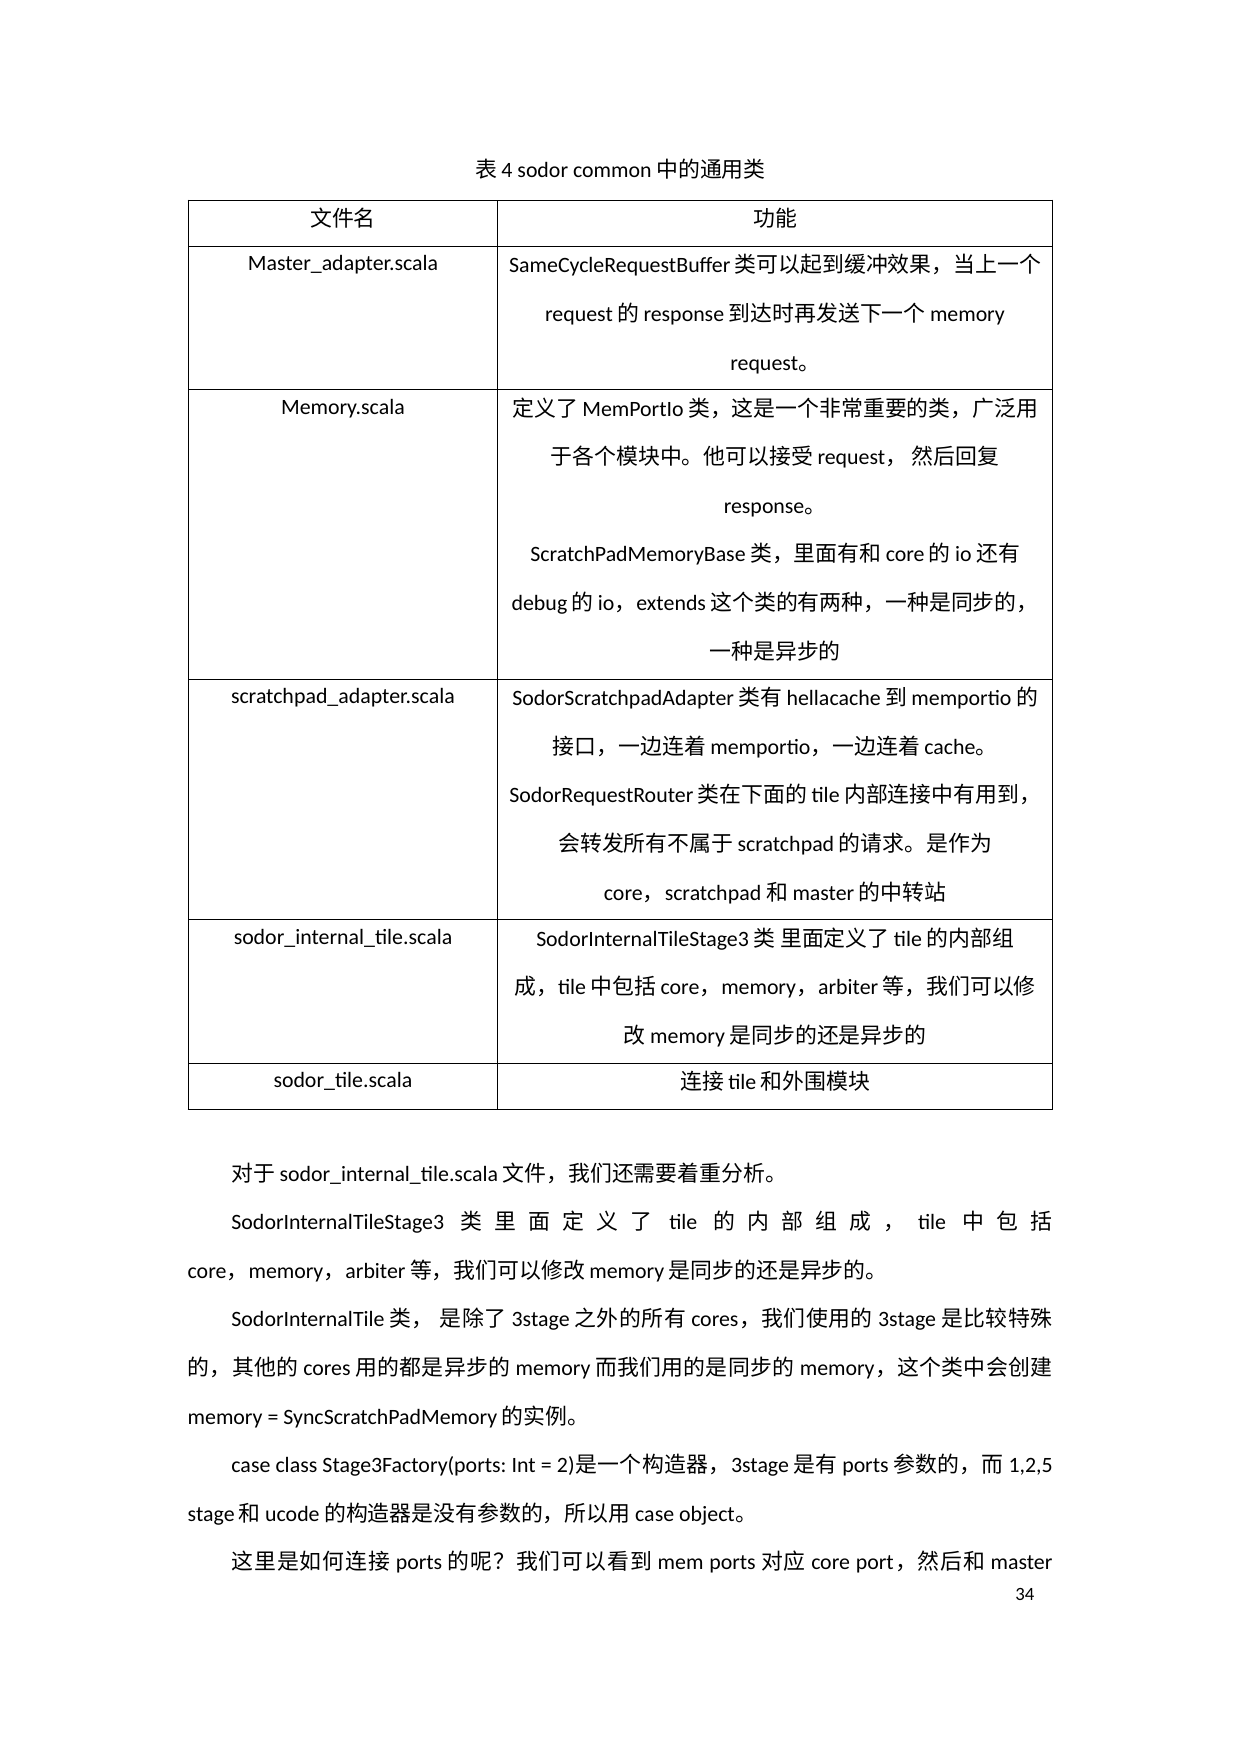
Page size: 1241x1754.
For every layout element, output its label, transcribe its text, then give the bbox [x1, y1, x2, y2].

table_cell SameCycleRequestBuffer类可以起到缓冲效果，当上一个request的response到达时再发送下一个memory request。 [498, 247, 1052, 389]
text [187, 1544, 1053, 1576]
table_cell scratchpad_adapter.scala [189, 680, 497, 919]
table_cell SodorInternalTileStage3类 里面定义了tile的内部组成，tile中包括core，memory，arbiter等，我们可以修改memory是同步的还是异步的 [498, 920, 1052, 1063]
table_cell Memory.scala [189, 390, 497, 678]
text 表4 sodor common中的通用类 [187, 151, 1053, 184]
table_cell 定义了MemPortIo类，这是一个非常重要的类，广泛用于各个模块中。他可以接受request， 然后回复response。 ScratchPadMemoryBase类，里面有和core的io还有debug的io，extends这个类的有两种，一种是同步的，一种是异步的 [498, 390, 1052, 678]
text case class Stage3Factory(ports: Int = 2)是一个构造器，3stage是有ports参数的，而1,2,5 stage和ucode的构造器是没有参数的，所以用 case object。 [187, 1447, 1053, 1528]
table_cell SodorScratchpadAdapter类有hellacache到memportio的接口，一边连着memportio，一边连着cache。 SodorRequestRouter类在下面的tile内部连接中有用到，会转发所有不属于scratchpad的请求。是作为core，scratchpad 和master的中转站 [498, 680, 1052, 919]
table_cell 连接tile和外围模块 [498, 1064, 1052, 1109]
table_cell sodor_internal_tile.scala [189, 920, 497, 1063]
text SodorInternalTile类， 是除了3stage之外的所有cores，我们使用的3stage是比较特殊的，其他的cores用的都是异步的memory而我们用的是同步的memory，这个类中会创建memory = SyncScratchPadMemory的实例。 [187, 1301, 1053, 1431]
table_cell sodor_tile.scala [189, 1064, 497, 1109]
table_header 功能 [498, 201, 1052, 246]
table_header 文件名 [189, 201, 497, 246]
table_cell Master_adapter.scala [189, 247, 497, 389]
text 对于sodor_internal_tile.scala文件，我们还需要着重分析。 [187, 1156, 1053, 1188]
text SodorInternalTileStage3类里面定义了tile的内部组成，tile中包括core，memory，arbiter等，我们可以修改memory是同步的还是异步的。 [187, 1204, 1053, 1285]
